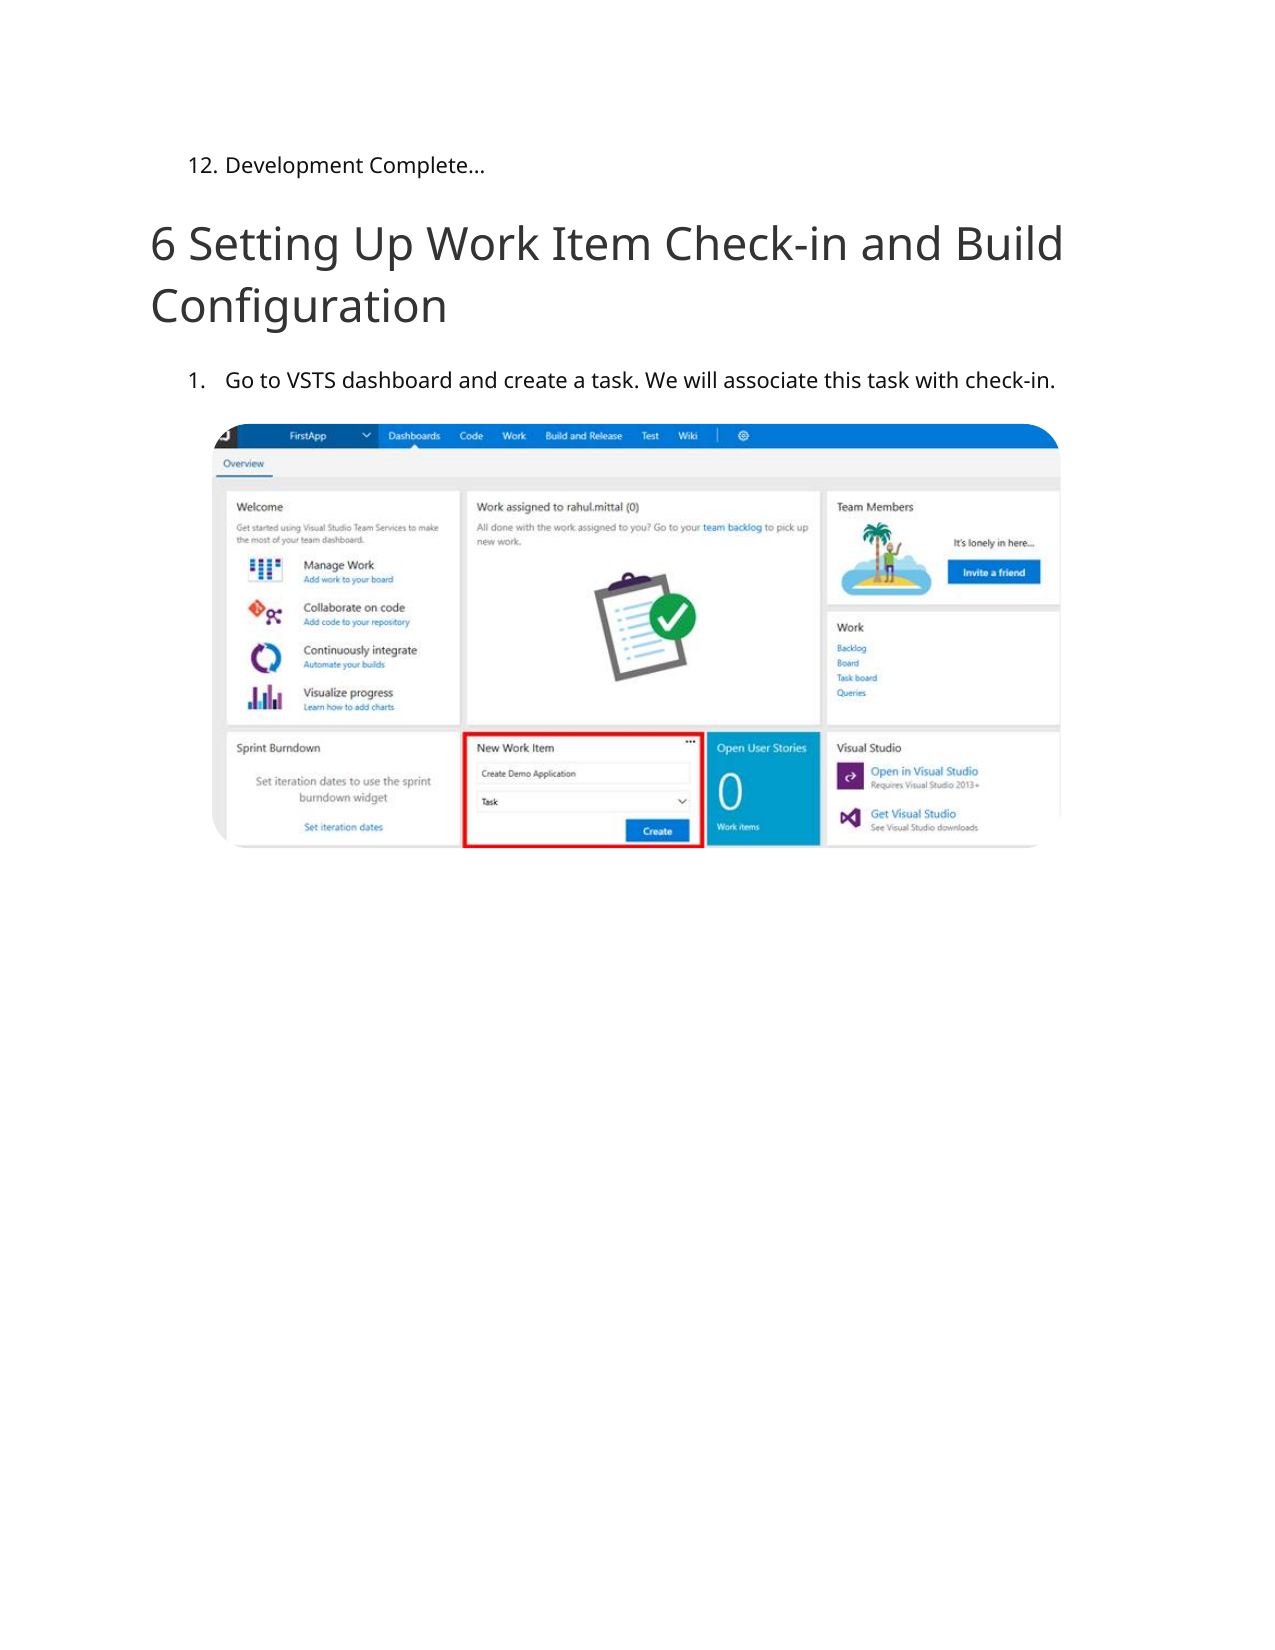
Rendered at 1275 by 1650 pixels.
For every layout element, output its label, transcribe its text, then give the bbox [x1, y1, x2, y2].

list Development Complete… [187, 150, 1154, 180]
list Go to VSTS dashboard and create a task. We will associate this task with check-in. [187, 365, 1154, 395]
text 6 Setting Up Work Item Check-in and Build Configuration [150, 211, 1154, 336]
picture [212, 423, 1061, 849]
